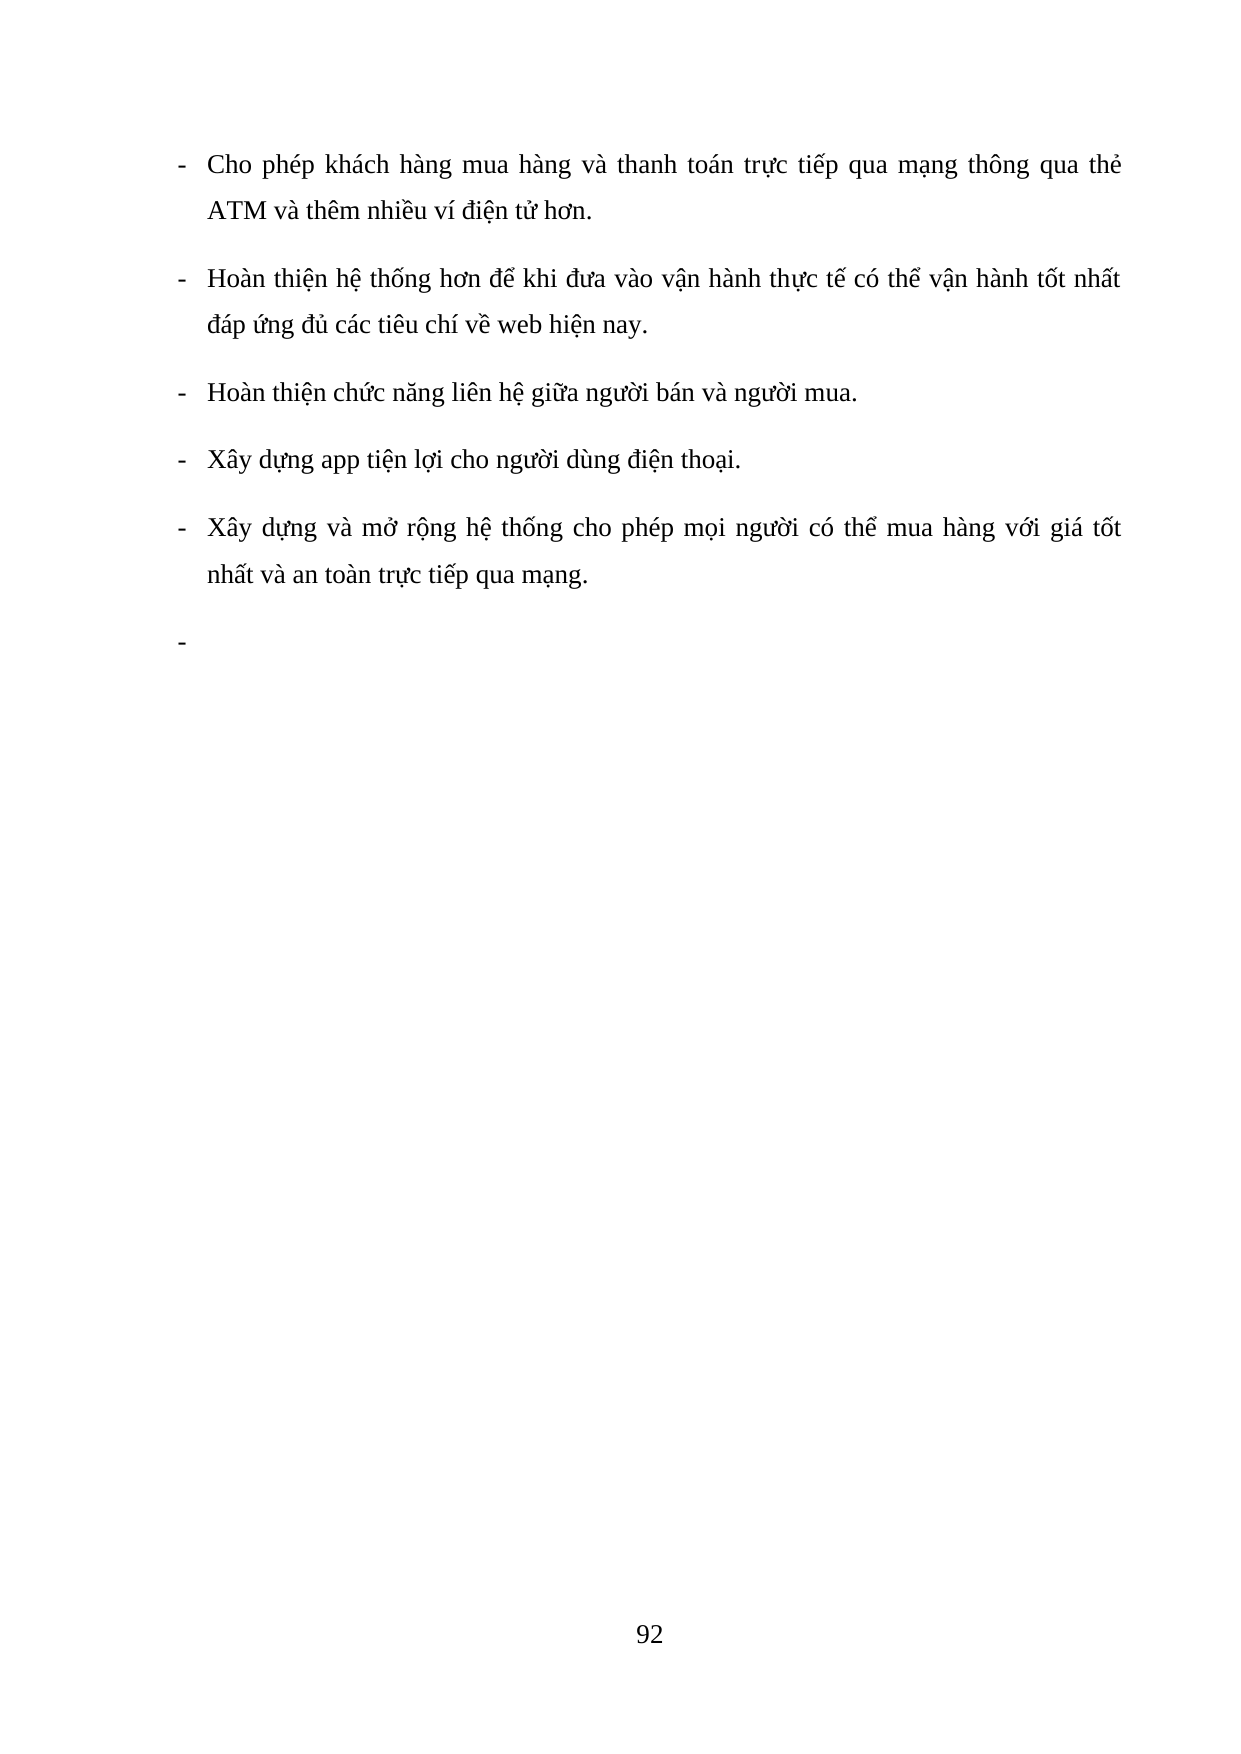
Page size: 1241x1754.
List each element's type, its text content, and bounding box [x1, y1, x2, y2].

list Cho phép khách hàng mua hàng và thanh toán trực tiếp qua mạng thông qua thẻ ATM và thêm nhiều ví điện tử hơn. [177, 148, 1122, 226]
list Xây dựng app tiện lợi cho người dùng điện thoại. [177, 443, 1122, 475]
list Xây dựng và mở rộng hệ thống cho phép mọi người có thể mua hàng với giá tốt nhất và an toàn trực tiếp qua mạng. [177, 511, 1122, 589]
list Hoàn thiện chức năng liên hệ giữa người bán và người mua. [177, 376, 1122, 407]
list Hoàn thiện hệ thống hơn để khi đưa vào vận hành thực tế có thể vận hành tốt nhất đáp ứng đủ các tiêu chí về web hiện nay. [177, 262, 1122, 340]
